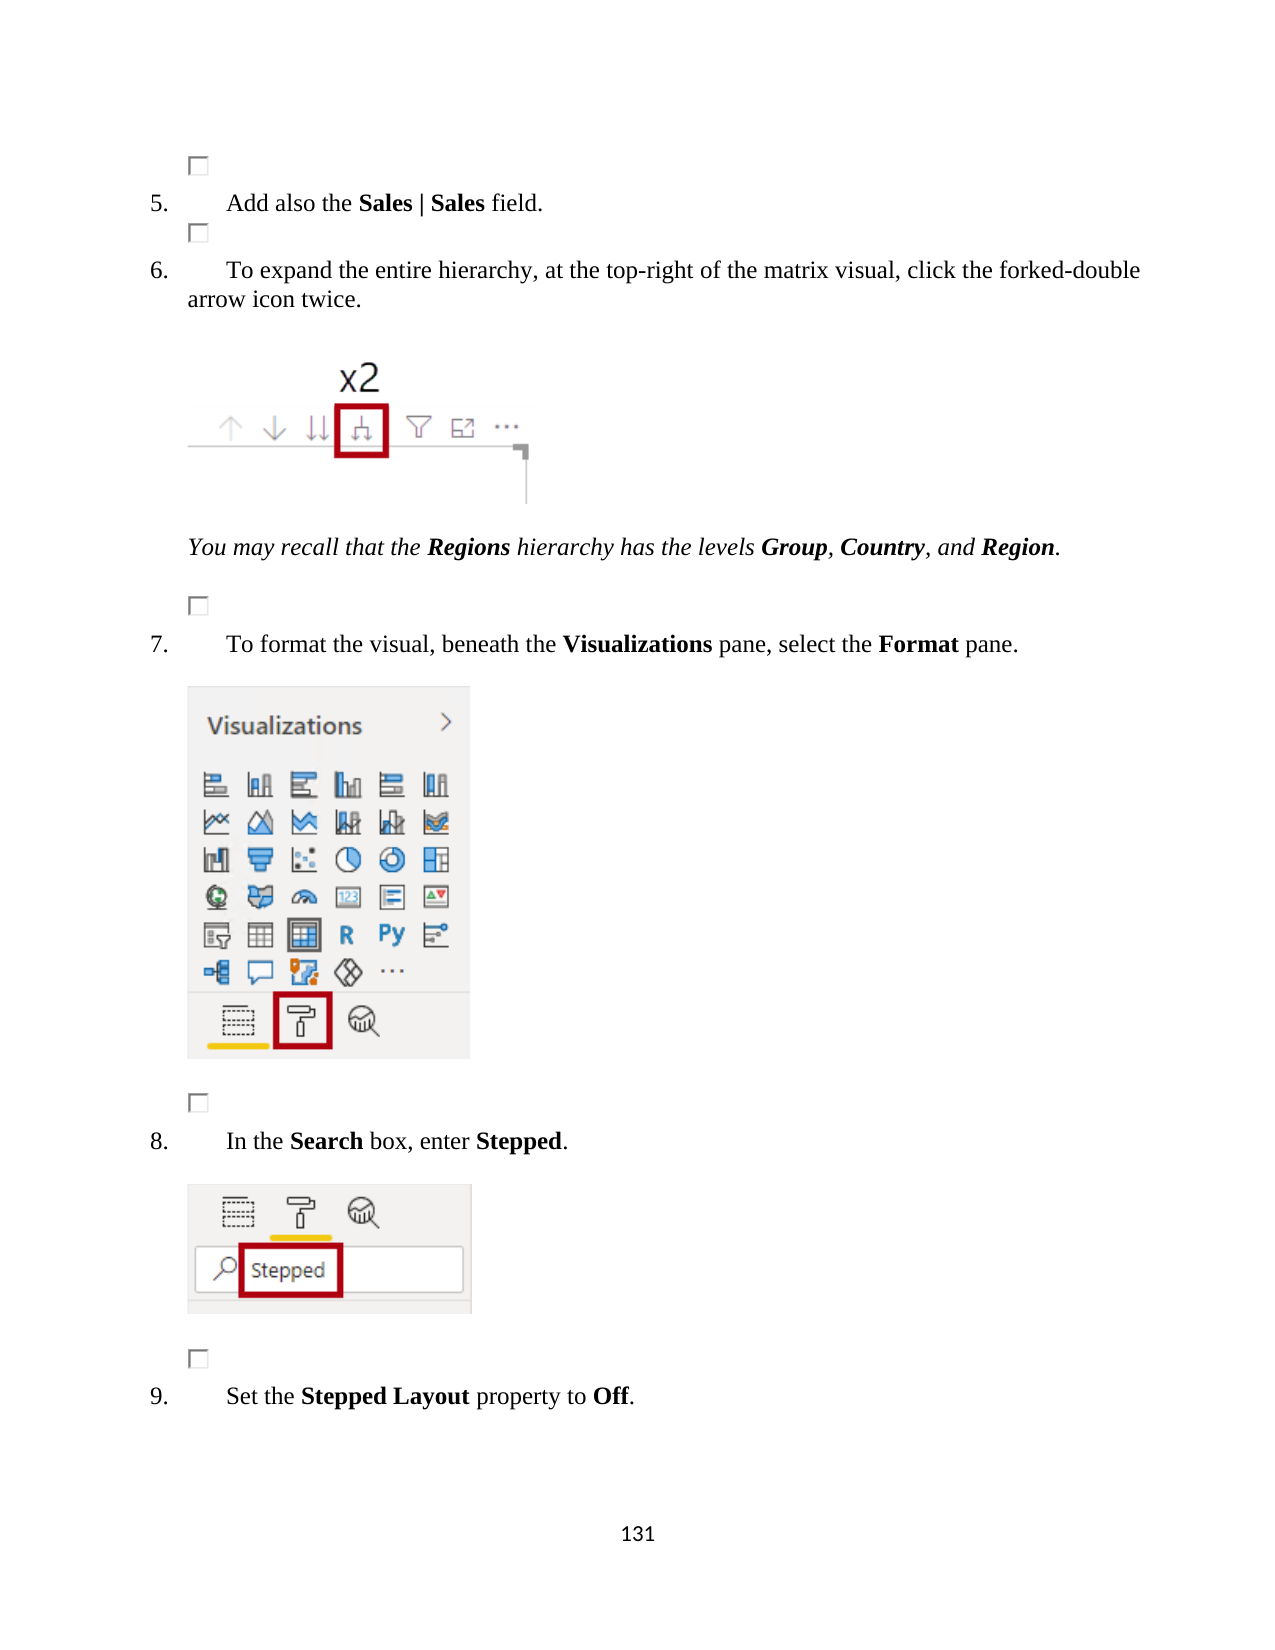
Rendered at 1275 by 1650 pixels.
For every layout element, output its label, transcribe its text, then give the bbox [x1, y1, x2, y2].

list In the Search box, enter Stepped. [150, 1088, 1162, 1155]
list Set the Stepped Layout property to Off. [150, 1343, 1162, 1410]
list To format the visual, beneath the Visualizations pane, select the Format pane. [150, 590, 1162, 657]
picture [187, 1184, 472, 1314]
list To expand the entire hierarchy, at the top-right of the matrix visual, click the forked-double arrow icon twice. [150, 217, 1162, 313]
picture [187, 686, 471, 1059]
picture [187, 342, 543, 504]
list Add also the Sales | Sales field. [150, 150, 1162, 217]
text You may recall that the Regions hierarchy has the levels Group, Country, and Region. [187, 532, 1162, 561]
